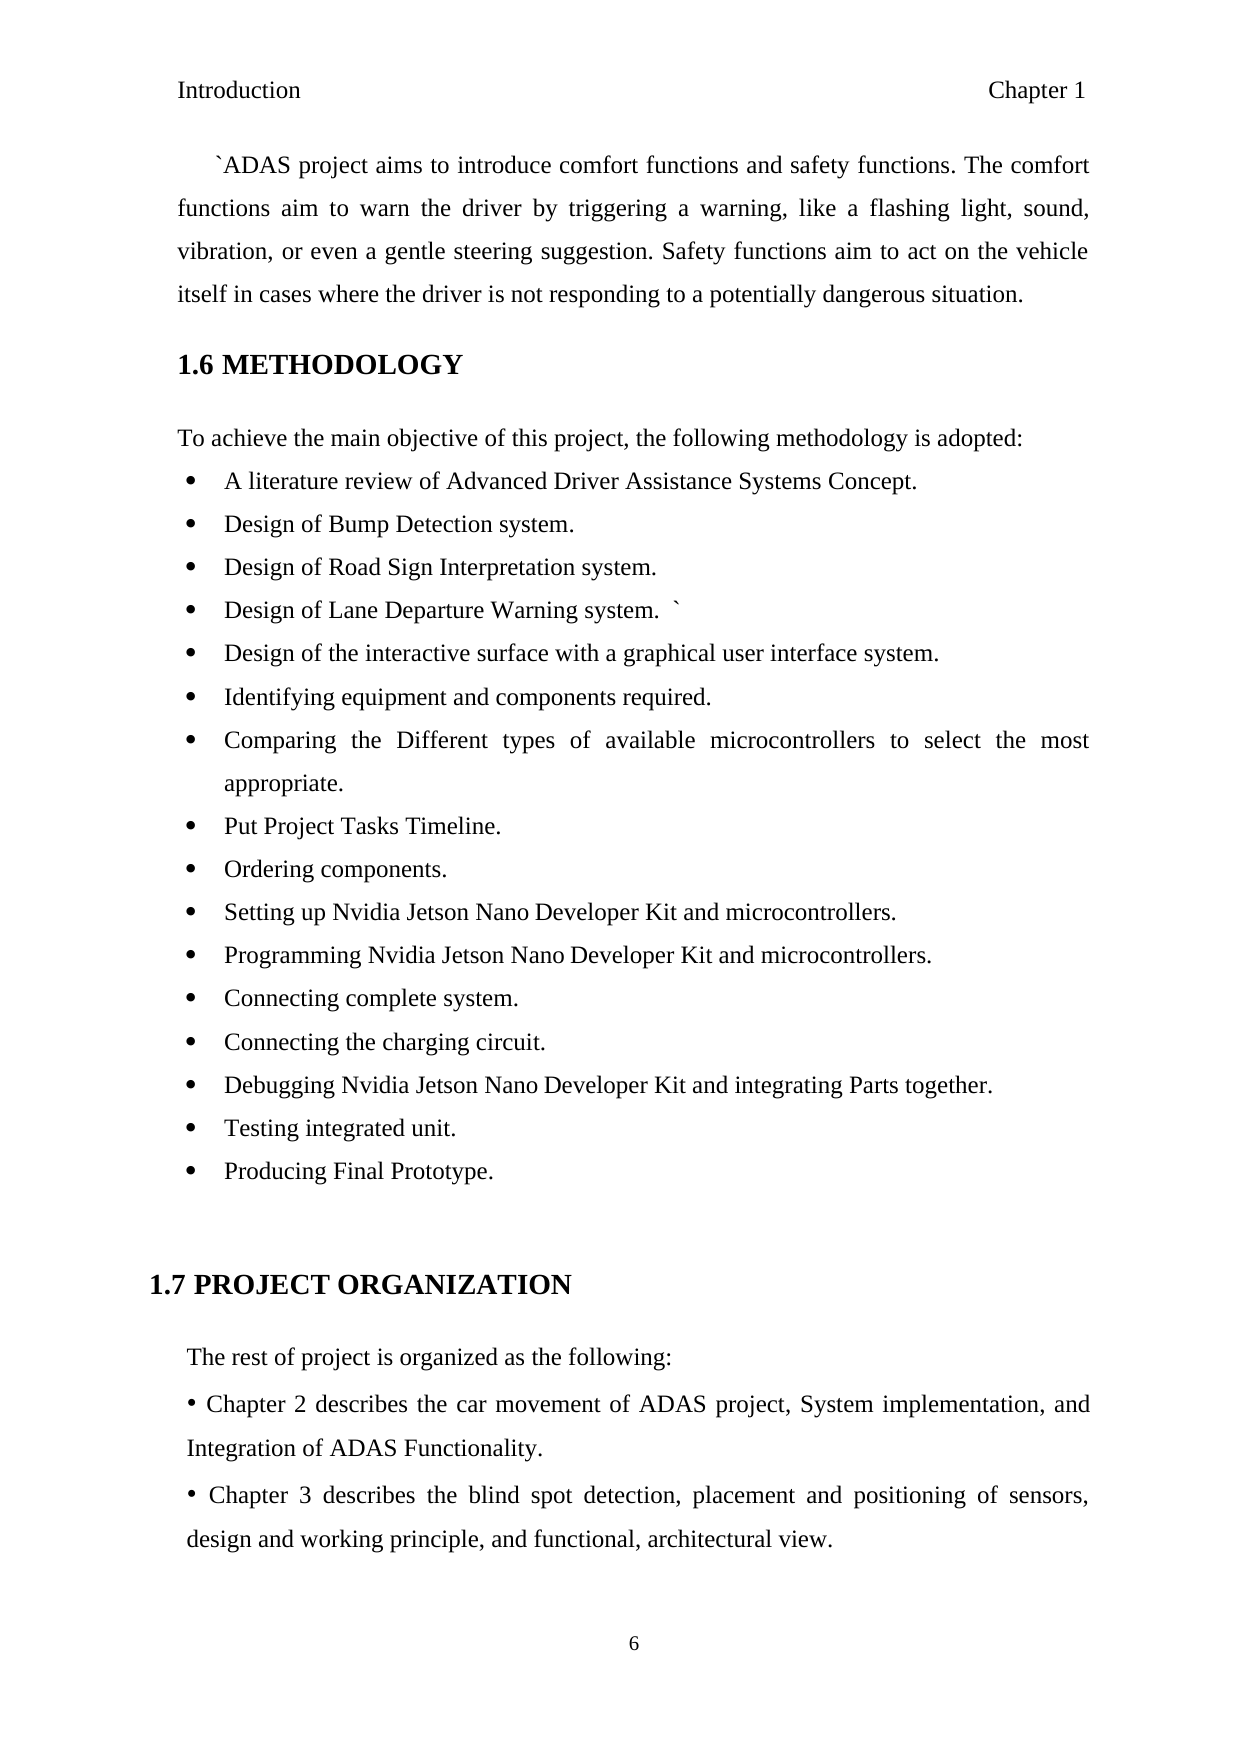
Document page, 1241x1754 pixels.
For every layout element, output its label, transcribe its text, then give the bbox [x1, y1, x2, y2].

list Methodology [177, 347, 1090, 381]
list Setting up Nvidia Jetson Nano Developer Kit and microcontrollers. [186, 897, 1090, 926]
list Design of the interactive surface with a graphical user interface system. [186, 638, 1090, 667]
text • Chapter 2 describes the car movement of ADAS project, System implementation, and Integration of ADAS Functionality. [186, 1386, 1090, 1462]
list Connecting complete system. [186, 983, 1090, 1012]
list A literature review of Advanced Driver Assistance Systems Concept. [186, 466, 1090, 495]
list Identifying equipment and components required. [186, 682, 1090, 710]
list Put Project Tasks Timeline. [186, 811, 1090, 840]
text The rest of project is organized as the following: [186, 1342, 1090, 1371]
list Testing integrated unit. [186, 1113, 1090, 1142]
list Connecting the charging circuit. [186, 1027, 1090, 1055]
list Project Organization [149, 1267, 1090, 1301]
text `ADAS project aims to introduce comfort functions and safety functions. The comfort functions aim to warn the driver by triggering a warning, like a flashing light, sound, vibration, or even a gentle steering suggestion. Safety functions aim to act on the vehicle itself in cases where the driver is not responding to a potentially dangerous situation. [177, 150, 1090, 308]
list Producing Final Prototype. [186, 1156, 1090, 1185]
text To achieve the main objective of this project, the following methodology is adopted: [177, 423, 1090, 452]
list Design of Bump Detection system. [186, 509, 1090, 538]
list Ordering components. [186, 854, 1090, 883]
list Design of Road Sign Interpretation system. [186, 552, 1090, 581]
list Design of Lane Departure Warning system. ` [186, 595, 1090, 624]
text • Chapter 3 describes the blind spot detection, placement and positioning of sensors, design and working principle, and functional, architectural view. [186, 1477, 1090, 1553]
list Comparing the Different types of available microcontrollers to select the most appropriate. [186, 725, 1090, 797]
list Programming Nvidia Jetson Nano Developer Kit and microcontrollers. [186, 940, 1090, 969]
list Debugging Nvidia Jetson Nano Developer Kit and integrating Parts together. [186, 1070, 1090, 1098]
